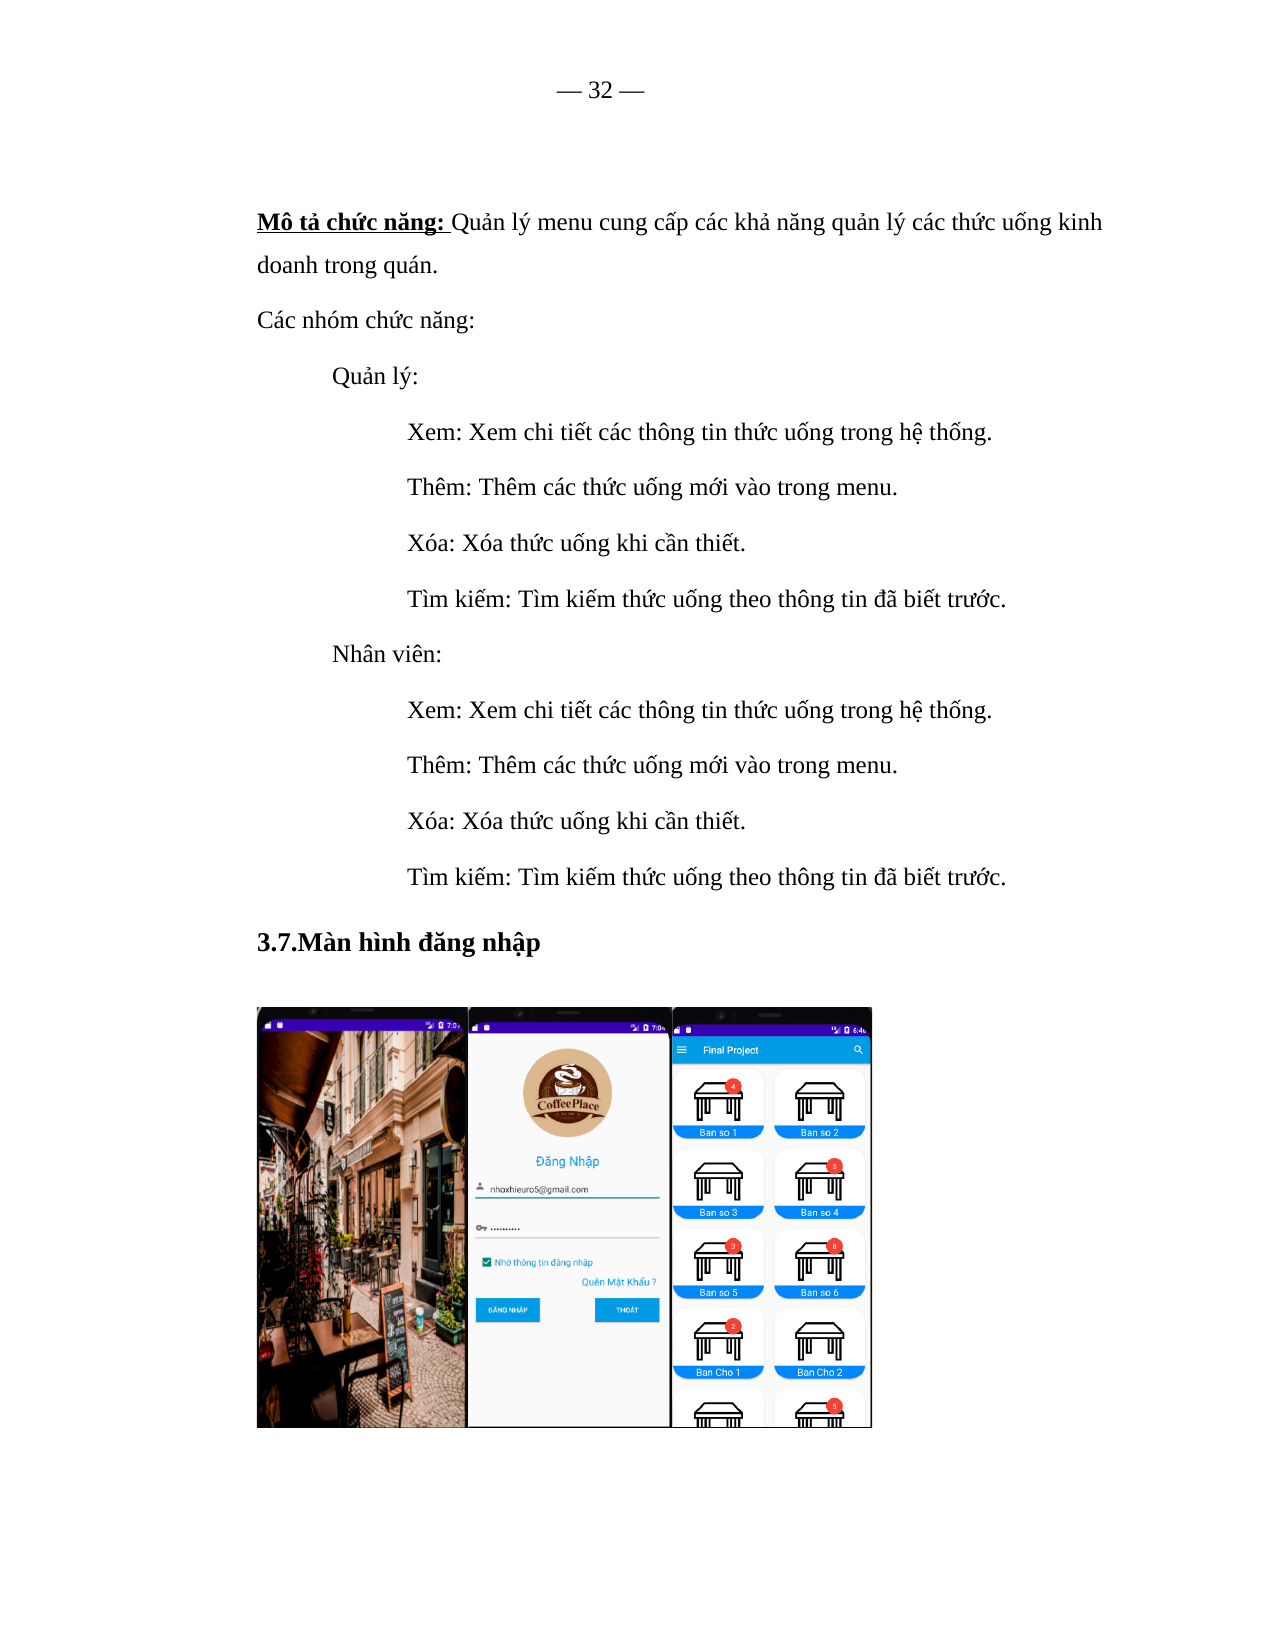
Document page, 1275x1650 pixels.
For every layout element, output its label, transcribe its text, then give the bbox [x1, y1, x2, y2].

subtitle 3.7.Màn hình đăng nhập [257, 926, 1157, 957]
text Xóa: Xóa thức uống khi cần thiết. [257, 806, 1157, 835]
picture [256, 1007, 873, 1428]
text Xem: Xem chi tiết các thông tin thức uống trong hệ thống. [257, 695, 1157, 724]
text Thêm: Thêm các thức uống mới vào trong menu. [257, 751, 1157, 779]
text Mô tả chức năng: Quản lý menu cung cấp các khả năng quản lý các thức uống kinh doanh trong quán. [257, 207, 1157, 279]
text Xóa: Xóa thức uống khi cần thiết. [257, 528, 1157, 557]
text Nhân viên: [257, 639, 1157, 668]
text Các nhóm chức năng: [257, 306, 1157, 334]
text Tìm kiếm: Tìm kiếm thức uống theo thông tin đã biết trước. [257, 862, 1157, 891]
text Thêm: Thêm các thức uống mới vào trong menu. [257, 472, 1157, 501]
text Quản lý: [257, 361, 1157, 390]
text Tìm kiếm: Tìm kiếm thức uống theo thông tin đã biết trước. [257, 584, 1157, 612]
text Xem: Xem chi tiết các thông tin thức uống trong hệ thống. [257, 417, 1157, 446]
